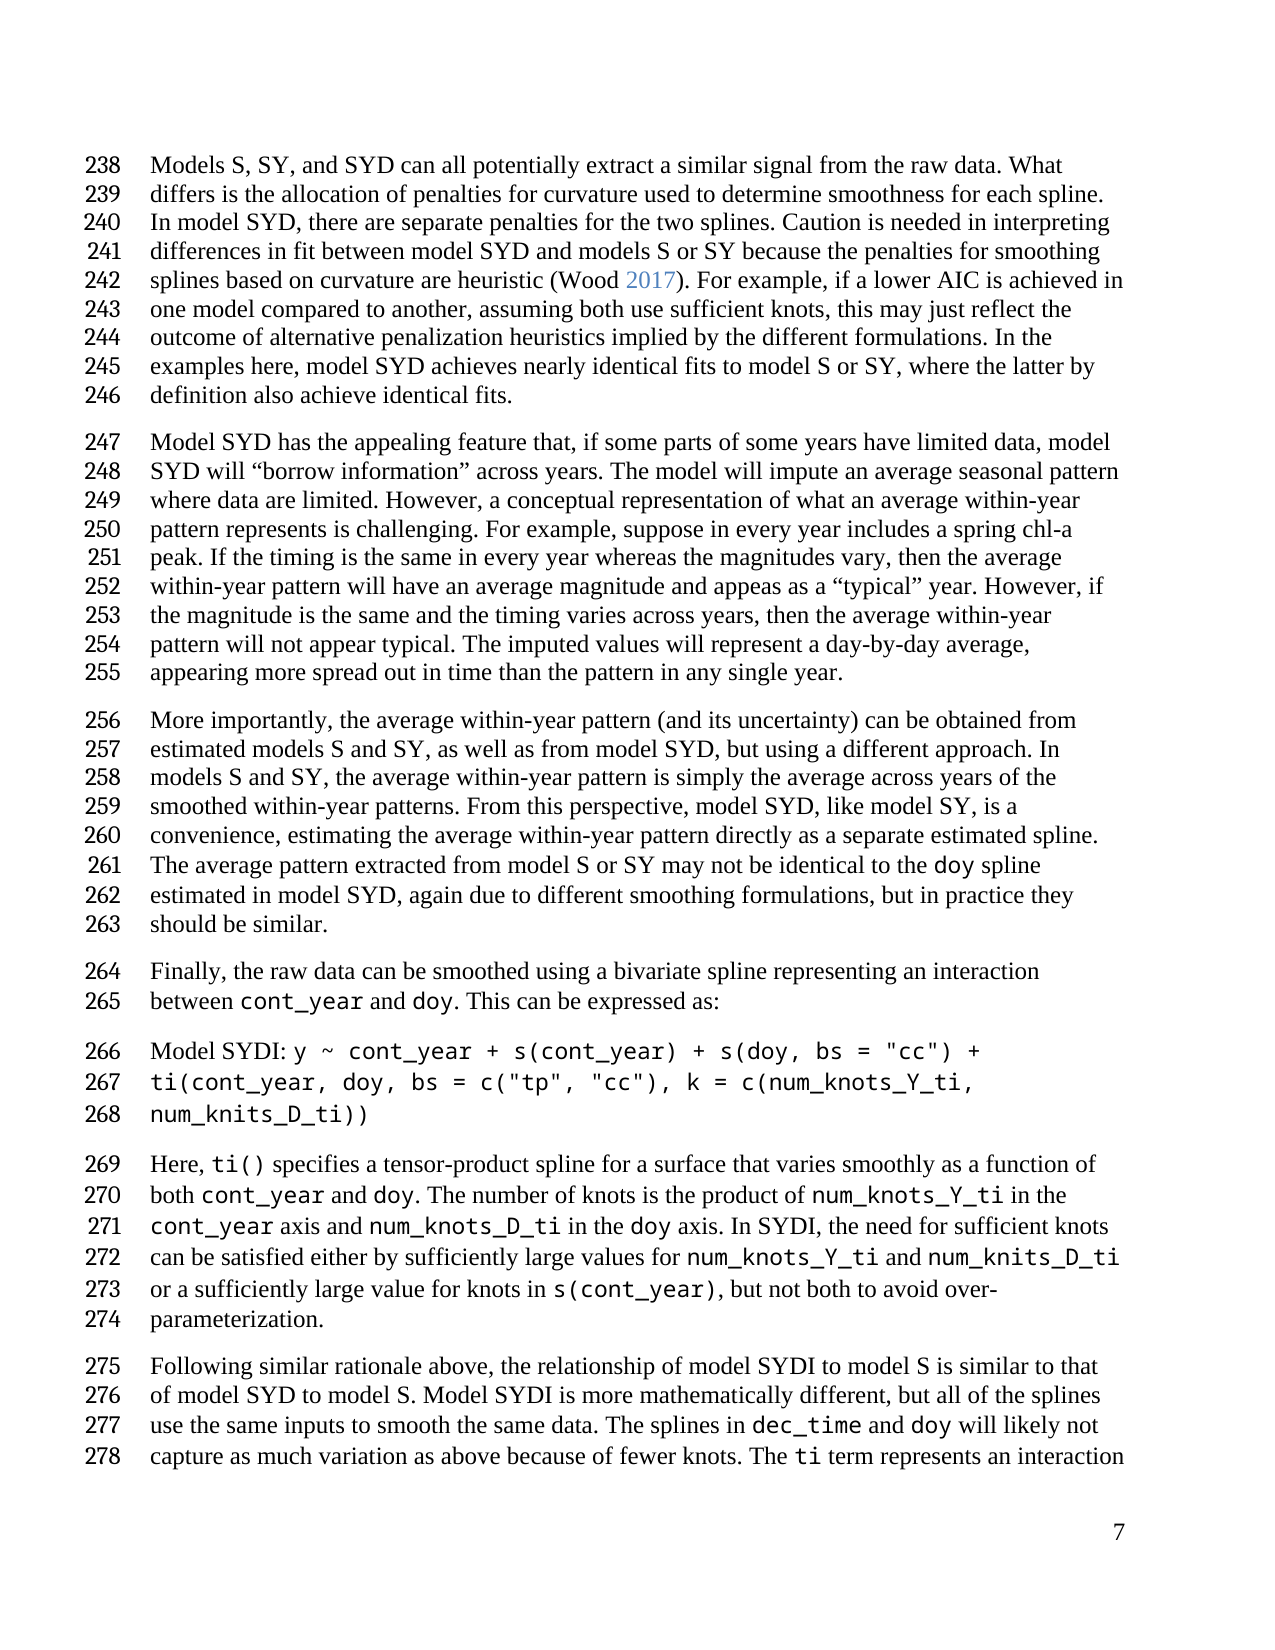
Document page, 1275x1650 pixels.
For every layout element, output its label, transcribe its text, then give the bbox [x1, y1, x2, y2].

text Here, ti() specifies a tensor-product spline for a surface that varies smoothly as a function of both cont_year and doy. The number of knots is the product of num_knots_Y_ti in the cont_year axis and num_knots_D_ti in the doy axis. In SYDI, the need for sufficient knots can be satisfied either by sufficiently large values for num_knots_Y_ti and num_knits_D_ti or a sufficiently large value for knots in s(cont_year), but not both to avoid over-parameterization. [150, 1147, 1125, 1332]
text Model SYDI: y ~ cont_year + s(cont_year) + s(doy, bs = "cc") + ti(cont_year, doy, bs = c("tp", "cc"), k = c(num_knots_Y_ti, num_knits_D_ti)) [150, 1035, 1125, 1129]
text Model SYD has the appealing feature that, if some parts of some years have limited data, model SYD will “borrow information” across years. The model will impute an average seasonal pattern where data are limited. However, a conceptual representation of what an average within-year pattern represents is challenging. For example, suppose in every year includes a spring chl-a peak. If the timing is the same in every year whereas the magnitudes vary, then the average within-year pattern will have an average magnitude and appeas as a “typical” year. However, if the magnitude is the same and the timing varies across years, then the average within-year pattern will not appear typical. The imputed values will represent a day-by-day average, appearing more spread out in time than the pattern in any single year. [150, 427, 1125, 686]
text Finally, the raw data can be smoothed using a bivariate spline representing an interaction between cont_year and doy. This can be expressed as: [150, 956, 1125, 1016]
text Models S, SY, and SYD can all potentially extract a similar signal from the raw data. What differs is the allocation of penalties for curvature used to determine smoothness for each spline. In model SYD, there are separate penalties for the two splines. Caution is needed in interpreting differences in fit between model SYD and models S or SY because the penalties for smoothing splines based on curvature are heuristic (Wood 2017). For example, if a lower AIC is achieved in one model compared to another, assuming both use sufficient knots, this may just reflect the outcome of alternative penalization heuristics implied by the different formulations. In the examples here, model SYD achieves nearly identical fits to model S or SY, where the latter by definition also achieve identical fits. [150, 150, 1125, 409]
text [150, 1351, 1125, 1471]
text More importantly, the average within-year pattern (and its uncertainty) can be obtained from estimated models S and SY, as well as from model SYD, but using a different approach. In models S and SY, the average within-year pattern is simply the average across years of the smoothed within-year patterns. From this perspective, model SYD, like model SY, is a convenience, estimating the average within-year pattern directly as a separate estimated spline. The average pattern extracted from model S or SY may not be identical to the doy spline estimated in model SYD, again due to different smoothing formulations, but in practice they should be similar. [150, 705, 1125, 937]
